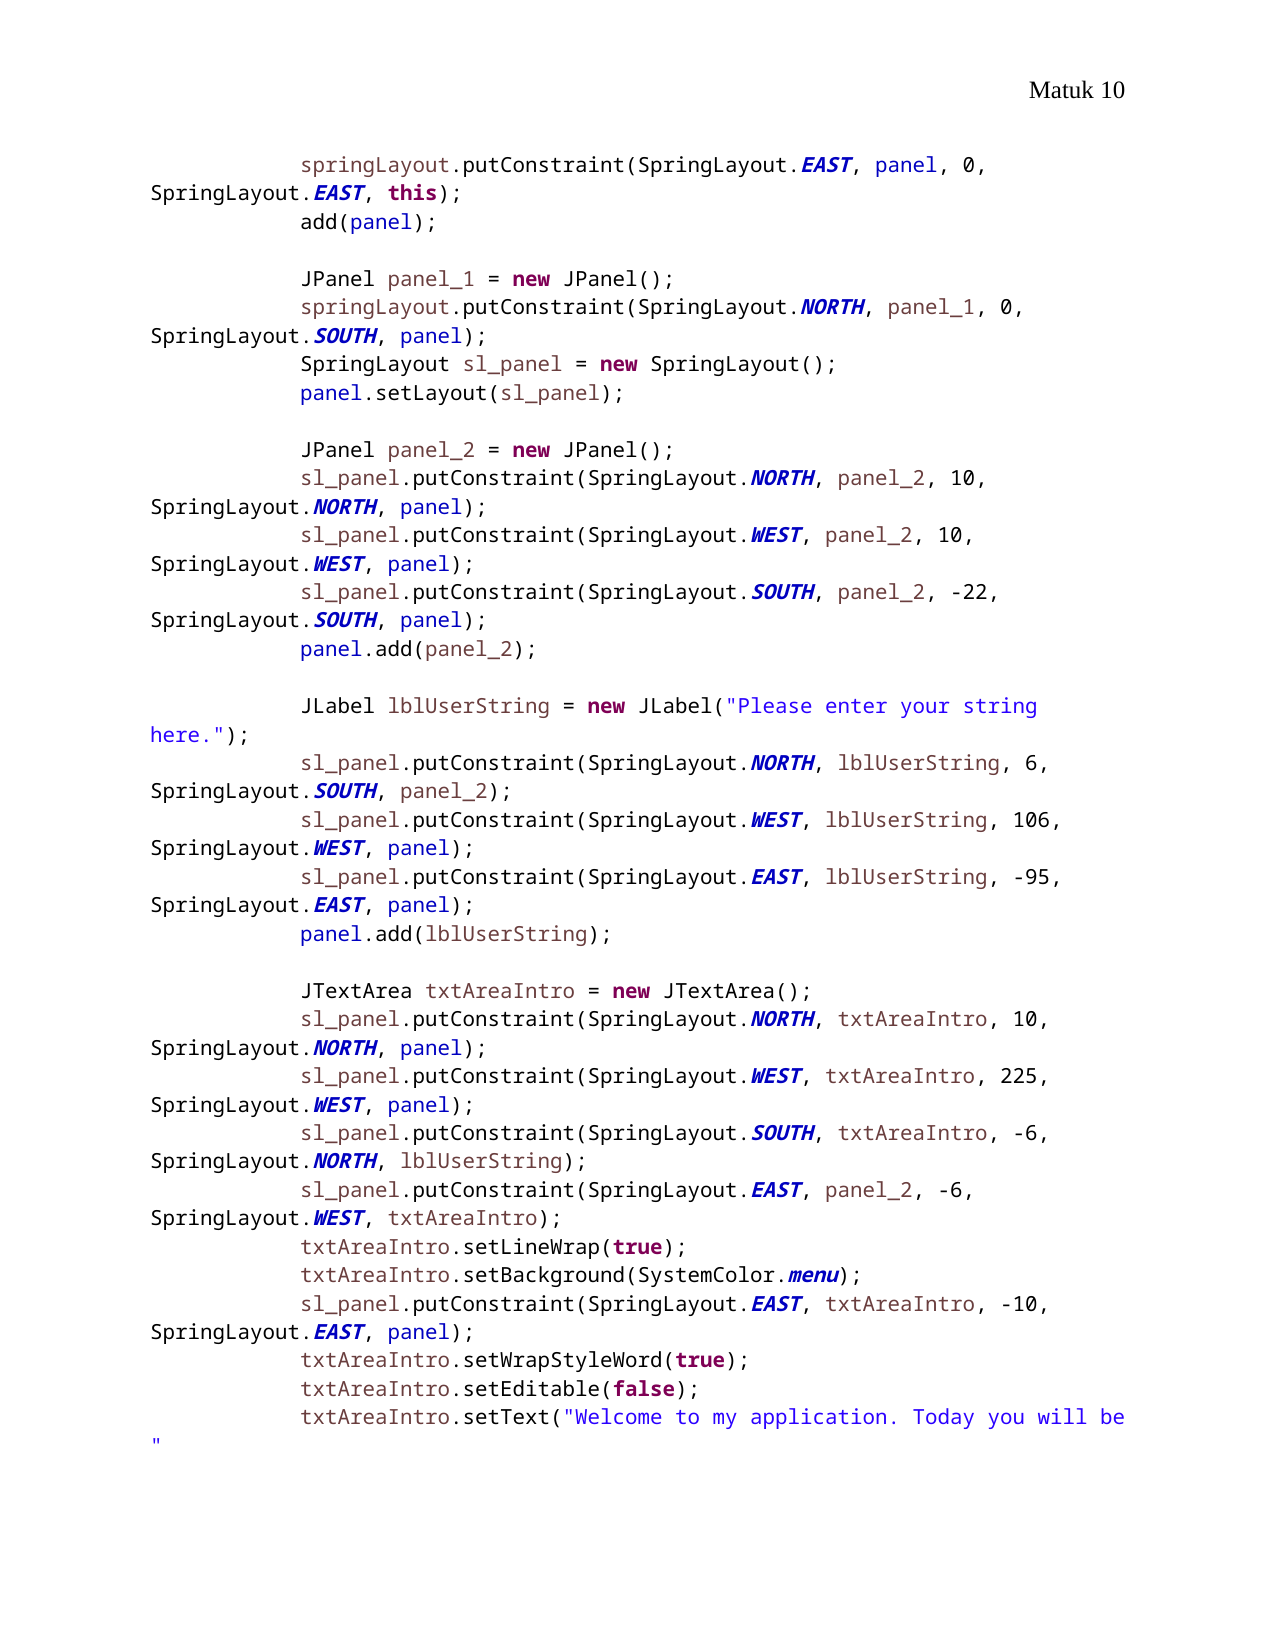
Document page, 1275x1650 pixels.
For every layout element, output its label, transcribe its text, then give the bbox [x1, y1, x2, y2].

text JTextArea txtAreaIntro = new JTextArea(); [150, 976, 1125, 1004]
text sl_panel.putConstraint(SpringLayout.NORTH, lblUserString, 6, SpringLayout.SOUTH, panel_2); [150, 748, 1125, 805]
text panel.add(lblUserString); [150, 919, 1125, 947]
text JPanel panel_1 = new JPanel(); [150, 264, 1125, 292]
text txtAreaIntro.setText("Welcome to my application. Today you will be " [150, 1402, 1125, 1459]
text txtAreaIntro.setBackground(SystemColor.menu); [150, 1260, 1125, 1289]
text sl_panel.putConstraint(SpringLayout.NORTH, panel_2, 10, SpringLayout.NORTH, panel); [150, 463, 1125, 520]
text sl_panel.putConstraint(SpringLayout.EAST, panel_2, -6, SpringLayout.WEST, txtAreaIntro); [150, 1175, 1125, 1232]
text sl_panel.putConstraint(SpringLayout.EAST, txtAreaIntro, -10, SpringLayout.EAST, panel); [150, 1289, 1125, 1346]
text springLayout.putConstraint(SpringLayout.EAST, panel, 0, SpringLayout.EAST, this); [150, 150, 1125, 207]
text sl_panel.putConstraint(SpringLayout.WEST, lblUserString, 106, SpringLayout.WEST, panel); [150, 805, 1125, 862]
text JPanel panel_2 = new JPanel(); [150, 435, 1125, 463]
text txtAreaIntro.setLineWrap(true); [150, 1232, 1125, 1260]
text sl_panel.putConstraint(SpringLayout.SOUTH, txtAreaIntro, -6, SpringLayout.NORTH, lblUserString); [150, 1118, 1125, 1175]
text panel.add(panel_2); [150, 634, 1125, 662]
text panel.setLayout(sl_panel); [150, 378, 1125, 406]
text springLayout.putConstraint(SpringLayout.NORTH, panel_1, 0, SpringLayout.SOUTH, panel); [150, 292, 1125, 349]
text sl_panel.putConstraint(SpringLayout.NORTH, txtAreaIntro, 10, SpringLayout.NORTH, panel); [150, 1004, 1125, 1061]
text sl_panel.putConstraint(SpringLayout.WEST, txtAreaIntro, 225, SpringLayout.WEST, panel); [150, 1061, 1125, 1118]
text sl_panel.putConstraint(SpringLayout.SOUTH, panel_2, -22, SpringLayout.SOUTH, panel); [150, 577, 1125, 634]
text txtAreaIntro.setWrapStyleWord(true); [150, 1346, 1125, 1374]
text txtAreaIntro.setEditable(false); [150, 1374, 1125, 1402]
text JLabel lblUserString = new JLabel("Please enter your string here."); [150, 691, 1125, 748]
text add(panel); [150, 207, 1125, 235]
text sl_panel.putConstraint(SpringLayout.EAST, lblUserString, -95, SpringLayout.EAST, panel); [150, 862, 1125, 919]
text sl_panel.putConstraint(SpringLayout.WEST, panel_2, 10, SpringLayout.WEST, panel); [150, 520, 1125, 577]
text SpringLayout sl_panel = new SpringLayout(); [150, 349, 1125, 378]
